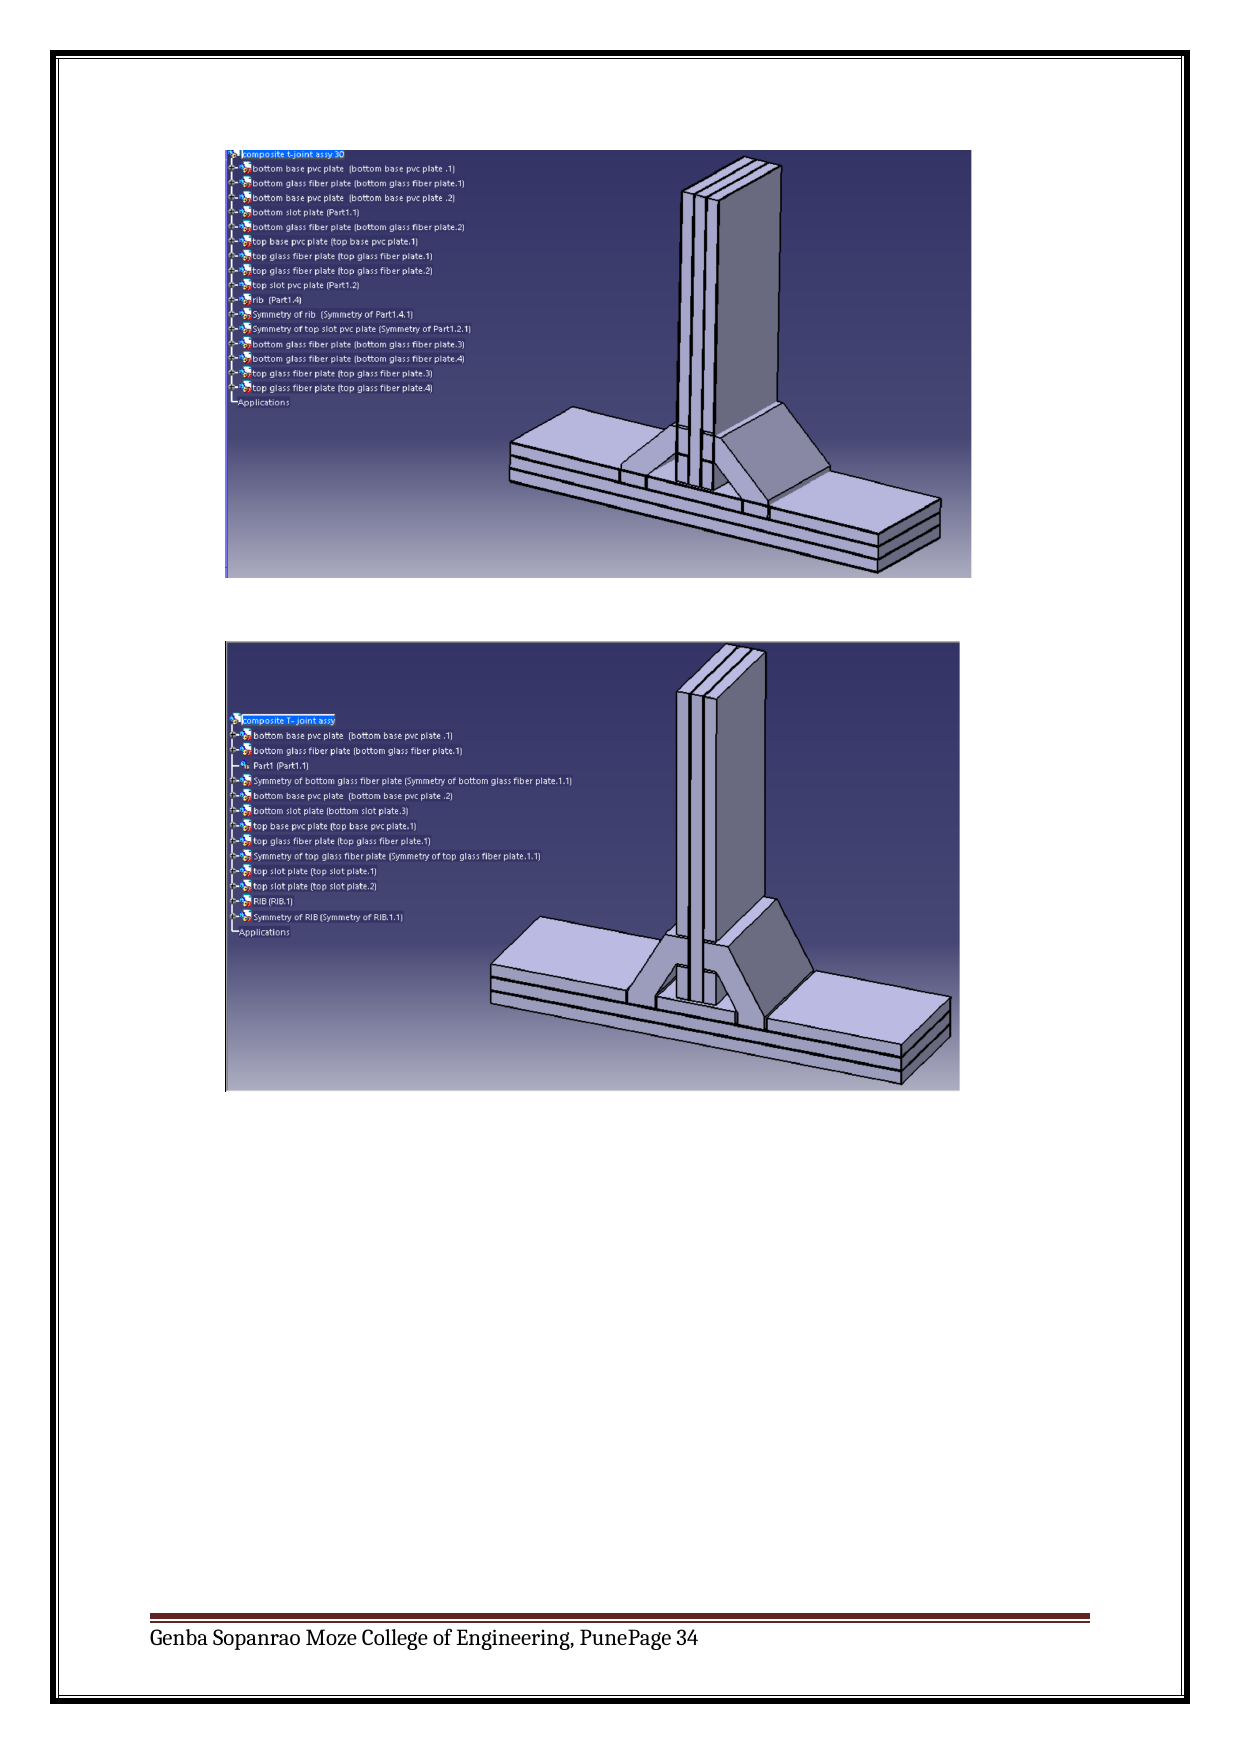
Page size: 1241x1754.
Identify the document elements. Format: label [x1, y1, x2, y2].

picture [225, 641, 960, 1092]
picture [225, 150, 972, 578]
